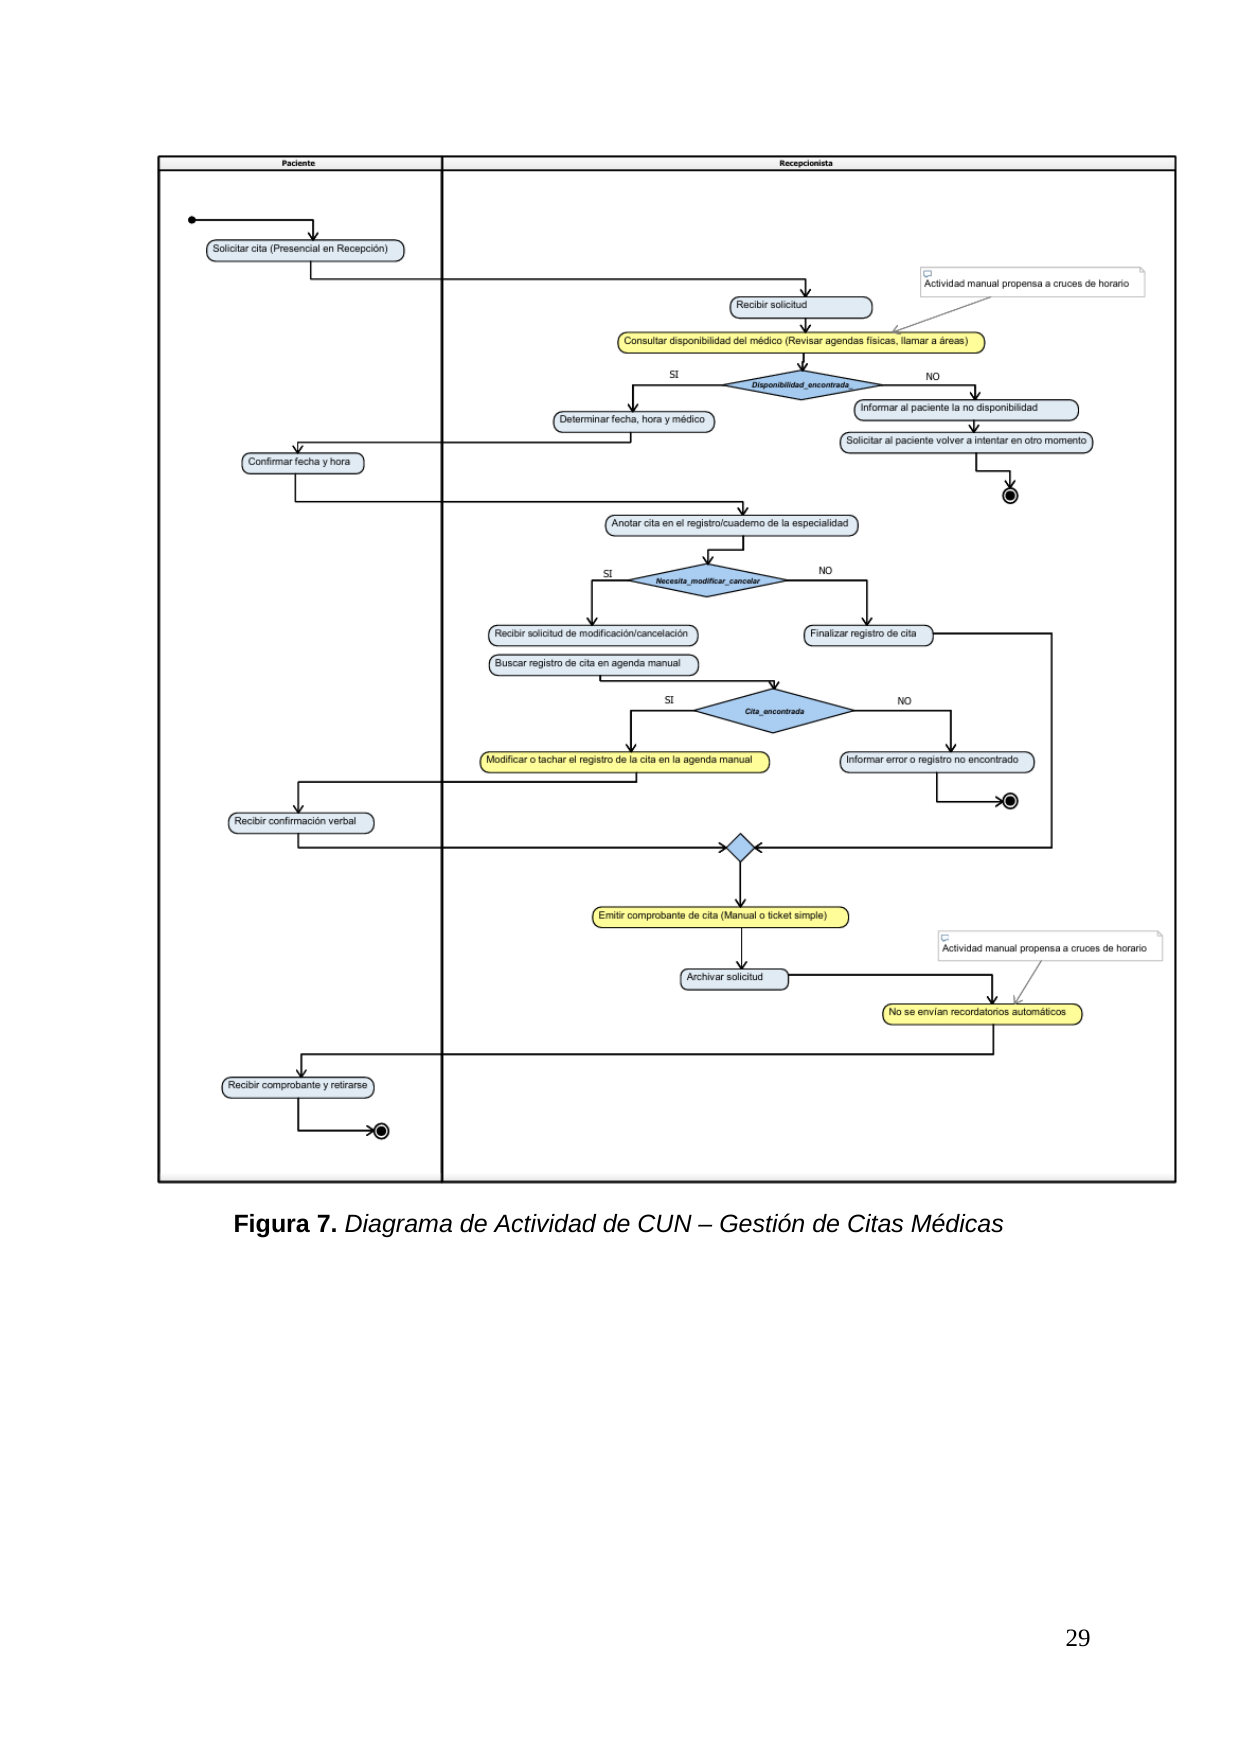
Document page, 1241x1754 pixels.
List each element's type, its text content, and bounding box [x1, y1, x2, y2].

picture [150, 150, 1184, 1189]
text Figura 7. Diagrama de Actividad de CUN – Gestión de Citas Médicas [150, 1209, 1090, 1238]
